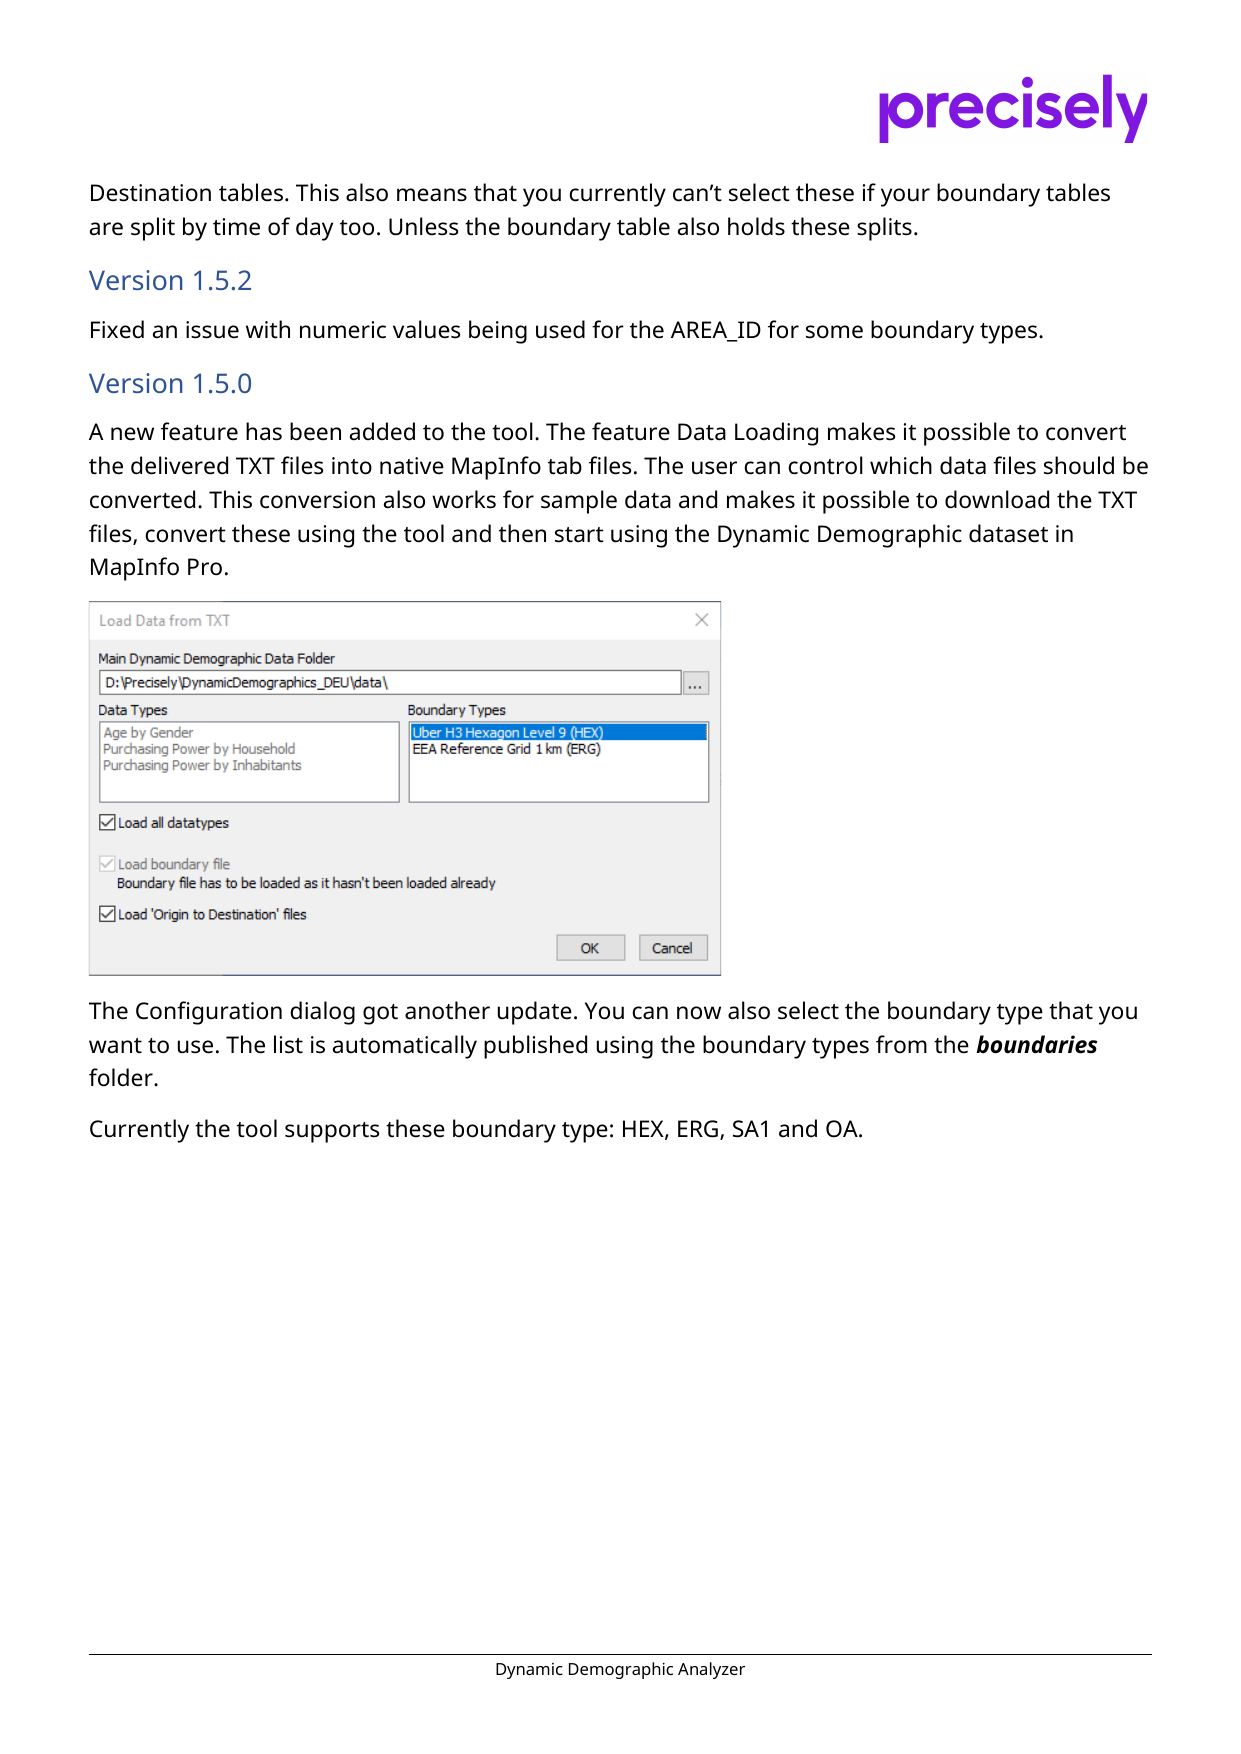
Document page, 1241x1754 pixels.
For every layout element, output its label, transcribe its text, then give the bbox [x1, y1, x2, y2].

subtitle Version 1.5.2 [89, 261, 1152, 298]
text The Configuration dialog got another update. You can now also select the boundary type that you want to use. The list is automatically published using the boundary types from the boundaries folder. [89, 995, 1152, 1093]
text A new feature has been added to the tool. The feature Data Loading makes it possible to convert the delivered TXT files into native MapInfo tab files. The user can control which data files should be converted. This conversion also works for sample data and makes it possible to download the TXT files, convert these using the tool and then start using the Dynamic Demographic dataset in MapInfo Pro. [89, 416, 1152, 583]
text Fixed an issue with numeric values being used for the AREA_ID for some boundary types. [89, 314, 1152, 345]
picture [88, 601, 722, 976]
subtitle Version 1.5.0 [89, 364, 1152, 401]
picture [878, 73, 1147, 143]
text Currently the tool supports these boundary type: HEX, ERG, SA1 and OA. [89, 1113, 1152, 1144]
